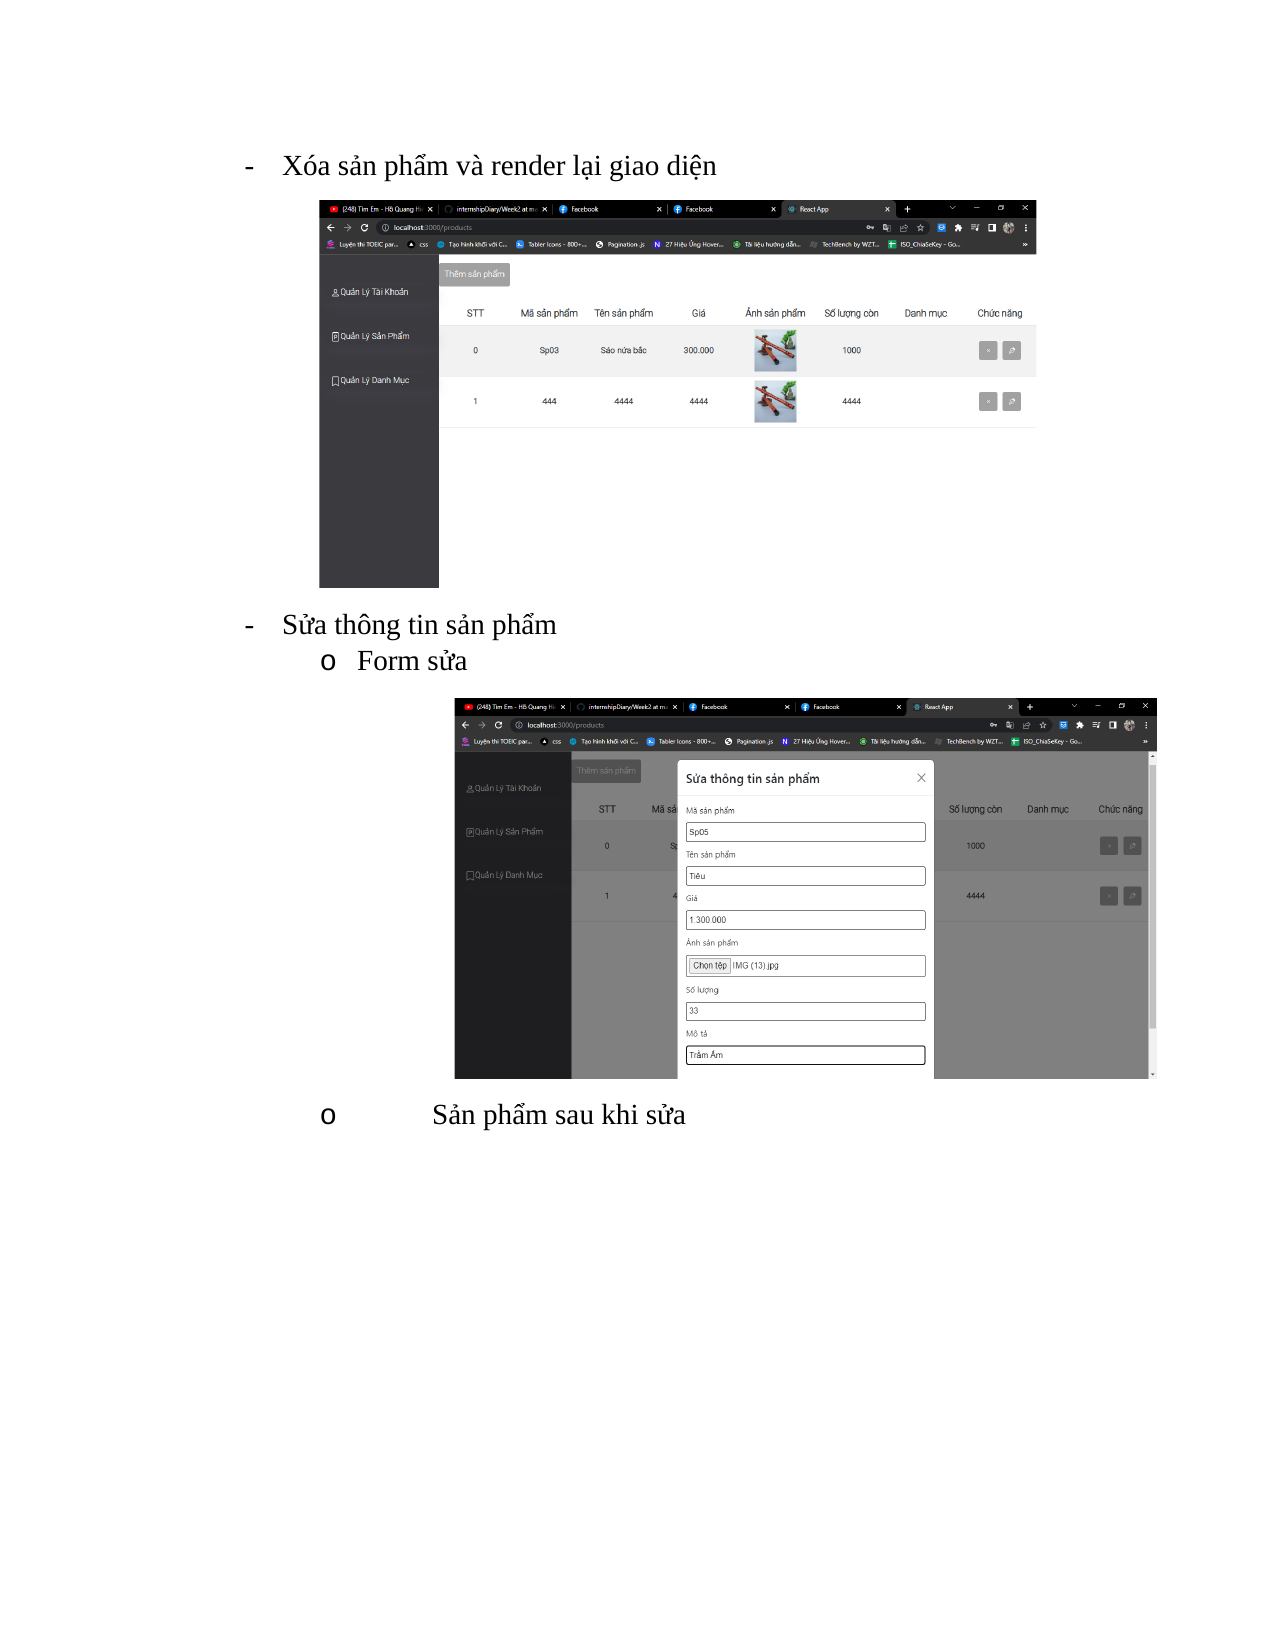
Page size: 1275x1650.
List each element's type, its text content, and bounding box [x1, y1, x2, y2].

list Xóa sản phẩm và render lại giao diện [244, 148, 1157, 181]
picture [319, 200, 1037, 588]
list Form sửa [319, 643, 1157, 679]
list Sản phẩm sau khi sửa [319, 1097, 1157, 1133]
list Sửa thông tin sản phẩm [244, 607, 1157, 640]
picture [454, 698, 1157, 1079]
